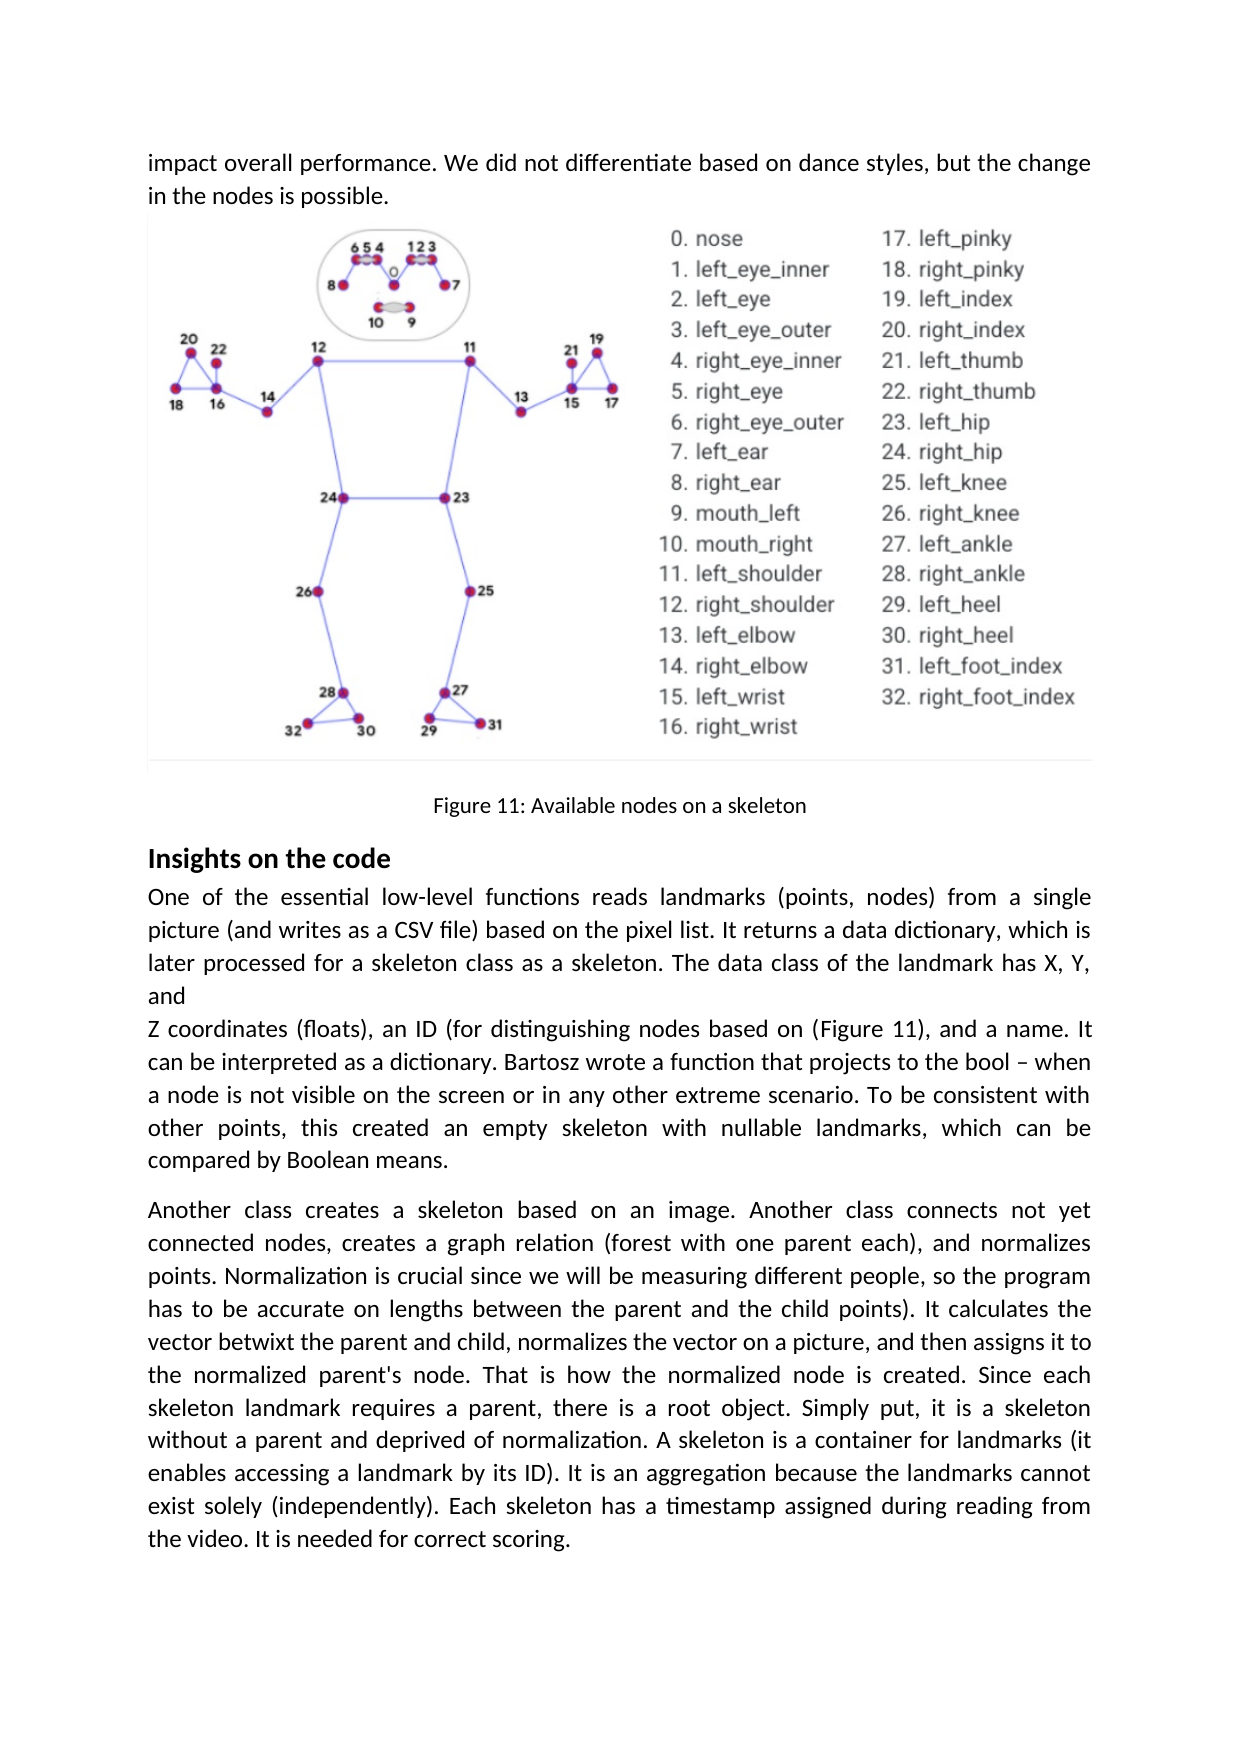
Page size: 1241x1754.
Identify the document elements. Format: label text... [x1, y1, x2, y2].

picture [147, 213, 1093, 773]
text One of the essential low-level functions reads landmarks (points, nodes) from a single picture (and writes as a CSV file) based on the pixel list. It returns a data dictionary, which is later processed for a skeleton class as a skeleton. The data class of the landmark has X, Y, and Z coordinates (floats), an ID (for distinguishing nodes based on (Figure 11), and a name. It can be interpreted as a dictionary. Bartosz wrote a function that projects to the bool – when a node is not visible on the screen or in any other extreme scenario. To be consistent with other points, this created an empty skeleton with nullable landmarks, which can be compared by Boolean means. [148, 881, 1093, 1175]
text Figure 11: Available nodes on a skeleton [148, 791, 1093, 819]
text Another class creates a skeleton based on an image. Another class connects not yet connected nodes, creates a graph relation (forest with one parent each), and normalizes points. Normalization is crucial since we will be measuring different people, so the program has to be accurate on lengths between the parent and the child points). It calculates the vector betwixt the parent and child, normalizes the vector on a picture, and then assigns it to the normalized parent's node. That is how the normalized node is created. Since each skeleton landmark requires a parent, there is a root object. Simply put, it is a skeleton without a parent and deprived of normalization. A skeleton is a container for landmarks (it enables accessing a landmark by its ID). It is an aggregation because the landmarks cannot exist solely (independently). Each skeleton has a timestamp assigned during reading from the video. It is needed for correct scoring. [148, 1194, 1093, 1554]
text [148, 148, 1093, 211]
subtitle Insights on the code [148, 840, 1093, 876]
